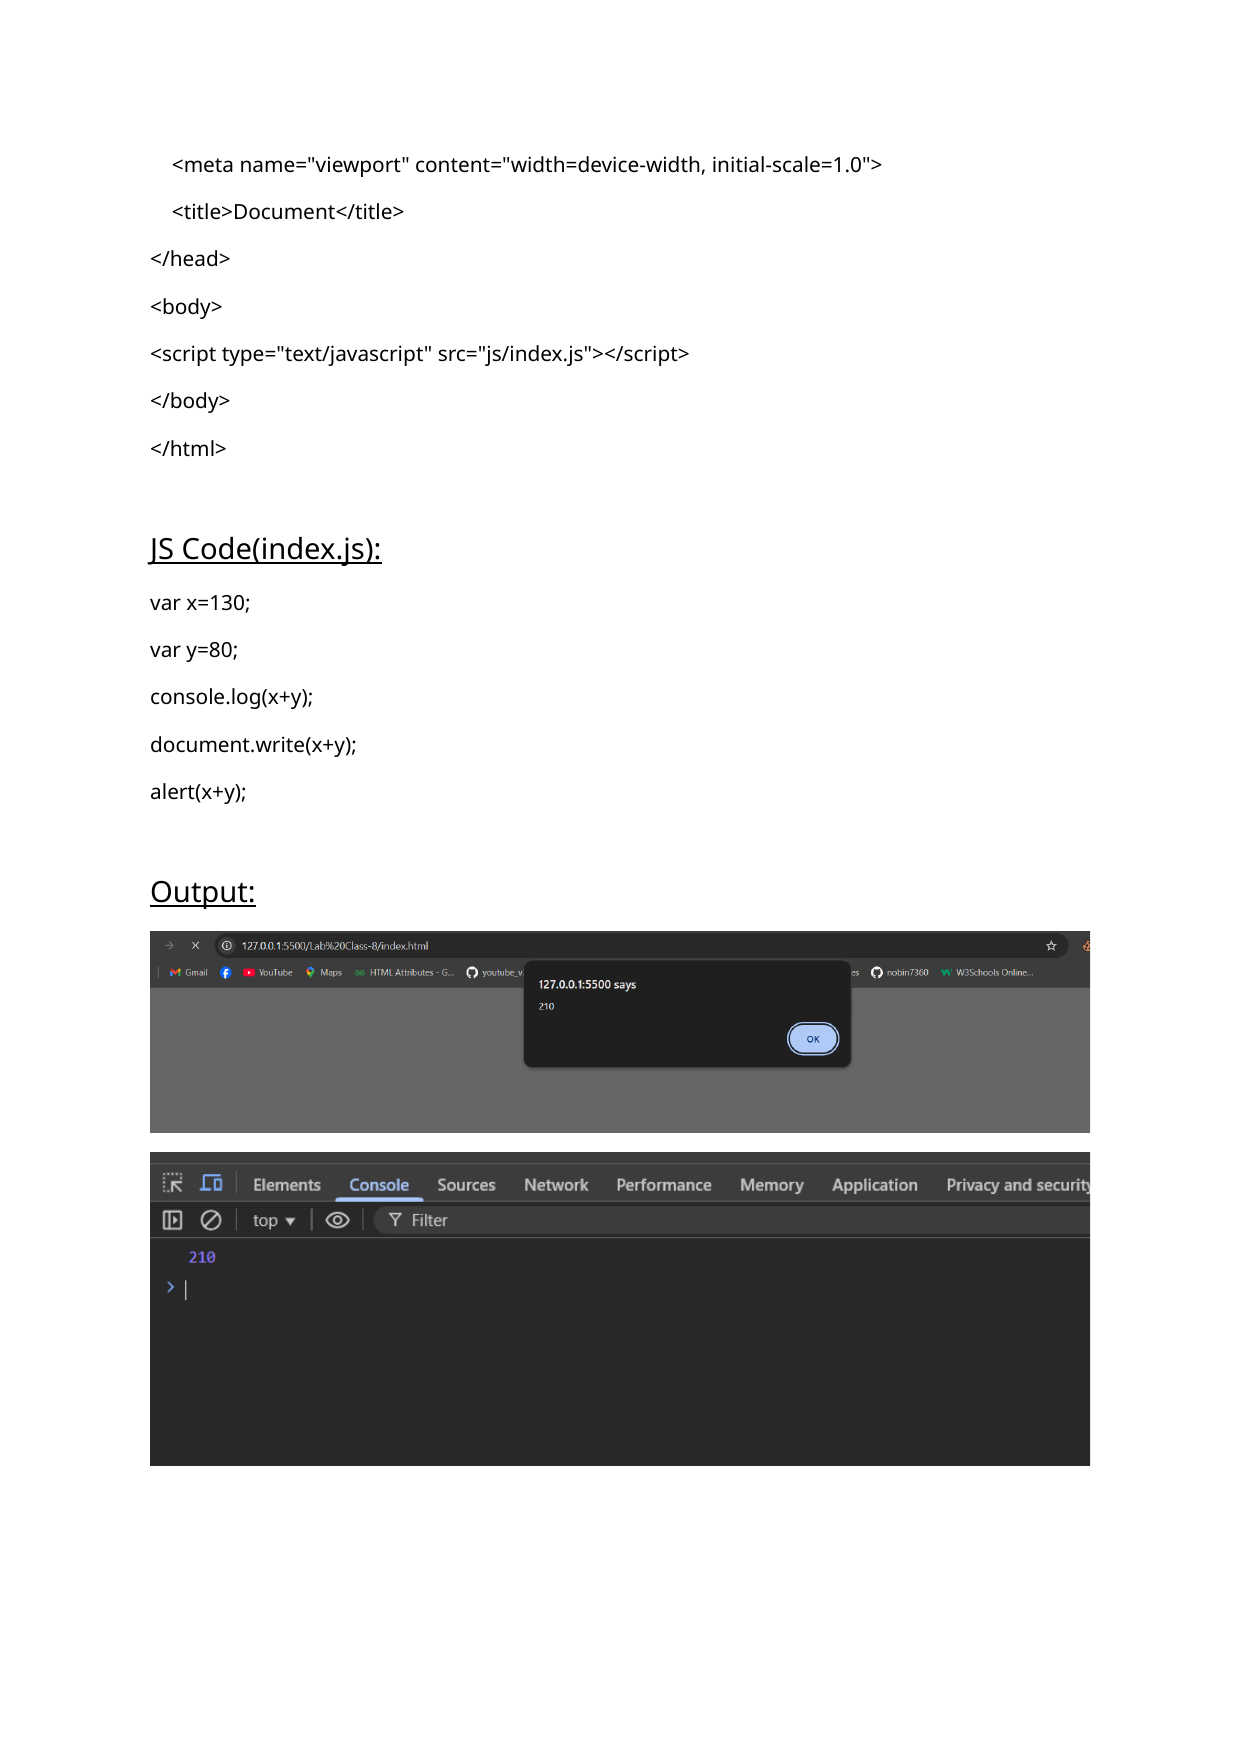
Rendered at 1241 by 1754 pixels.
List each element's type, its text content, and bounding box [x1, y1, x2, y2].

text </html> [150, 434, 1090, 462]
text var x=130; [150, 588, 1090, 616]
text <body> [150, 292, 1090, 320]
text alert(x+y); [150, 777, 1090, 805]
text JS Code(index.js): [150, 528, 1090, 568]
text <meta name="viewport" content="width=device-width, initial-scale=1.0"> [150, 150, 1090, 178]
text document.write(x+y); [150, 730, 1090, 758]
text </head> [150, 244, 1090, 273]
picture [150, 1152, 1091, 1466]
text <script type="text/javascript" src="js/index.js"></script> [150, 339, 1090, 368]
text var y=80; [150, 635, 1090, 663]
picture [150, 931, 1091, 1133]
text <title>Document</title> [150, 197, 1090, 226]
text Output: [150, 872, 1090, 911]
text </body> [150, 386, 1090, 415]
text console.log(x+y); [150, 682, 1090, 711]
